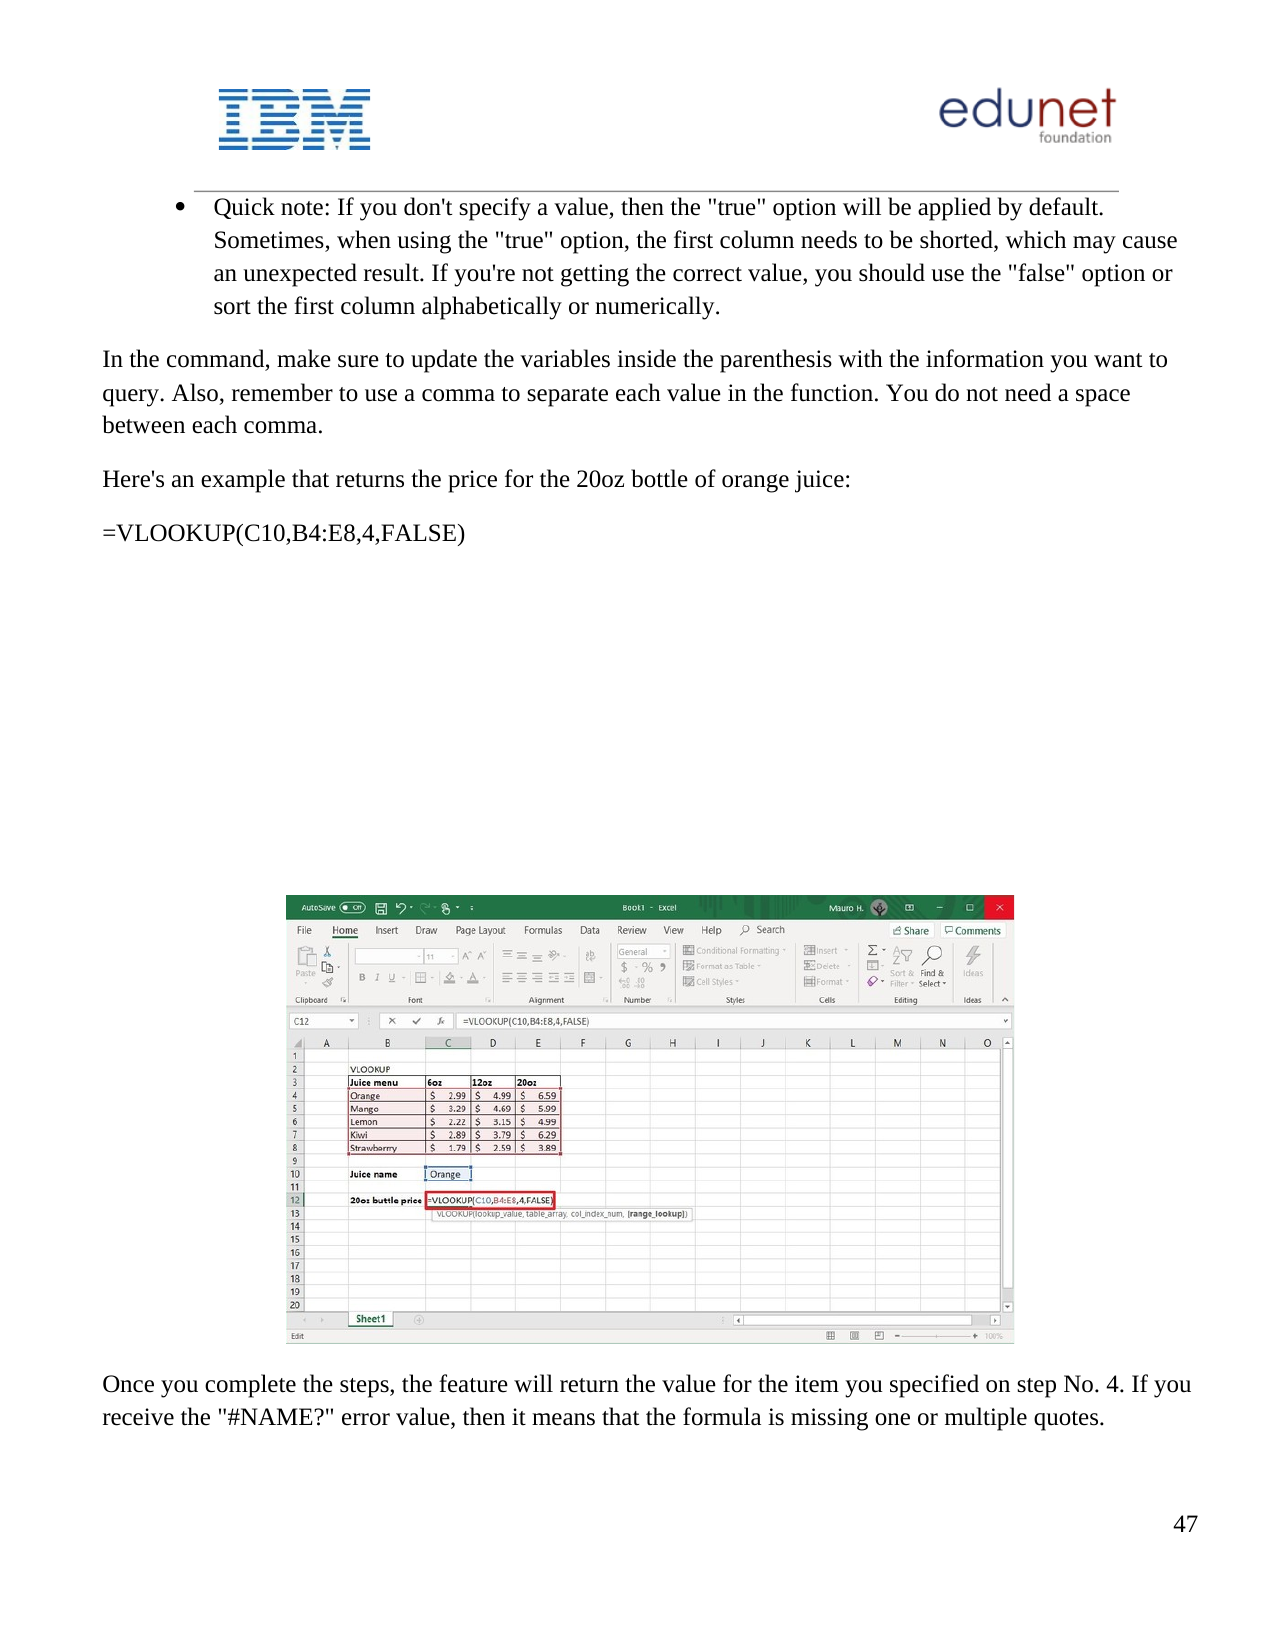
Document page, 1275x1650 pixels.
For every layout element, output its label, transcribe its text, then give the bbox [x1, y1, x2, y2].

picture [286, 895, 1015, 1344]
picture [218, 89, 371, 150]
text =VLOOKUP(C10,B4:E8,4,FALSE) [102, 518, 1198, 547]
list Quick note: If you don't specify a value, then the "true" option will be applied by default. Sometimes, when using the "true" option, the first column needs to be shorted, which may cause an unexpected result. If you're not getting the correct value, you should use the "false" option or sort the first column alphabetically or numerically. [176, 192, 1198, 319]
text Here's an example that returns the price for the 20oz bottle of orange juice: [102, 464, 1198, 493]
text Once you complete the steps, the feature will return the value for the item you specified on step No. 4. If you receive the "#NAME?" error value, then it means that the formula is missing one or multiple quotes. [102, 1369, 1198, 1431]
text In the command, make sure to update the variables inside the parenthesis with the information you want to query. Also, remember to use a comma to separate each value in the function. You do not need a space between each comma. [102, 344, 1198, 439]
picture [937, 78, 1121, 150]
